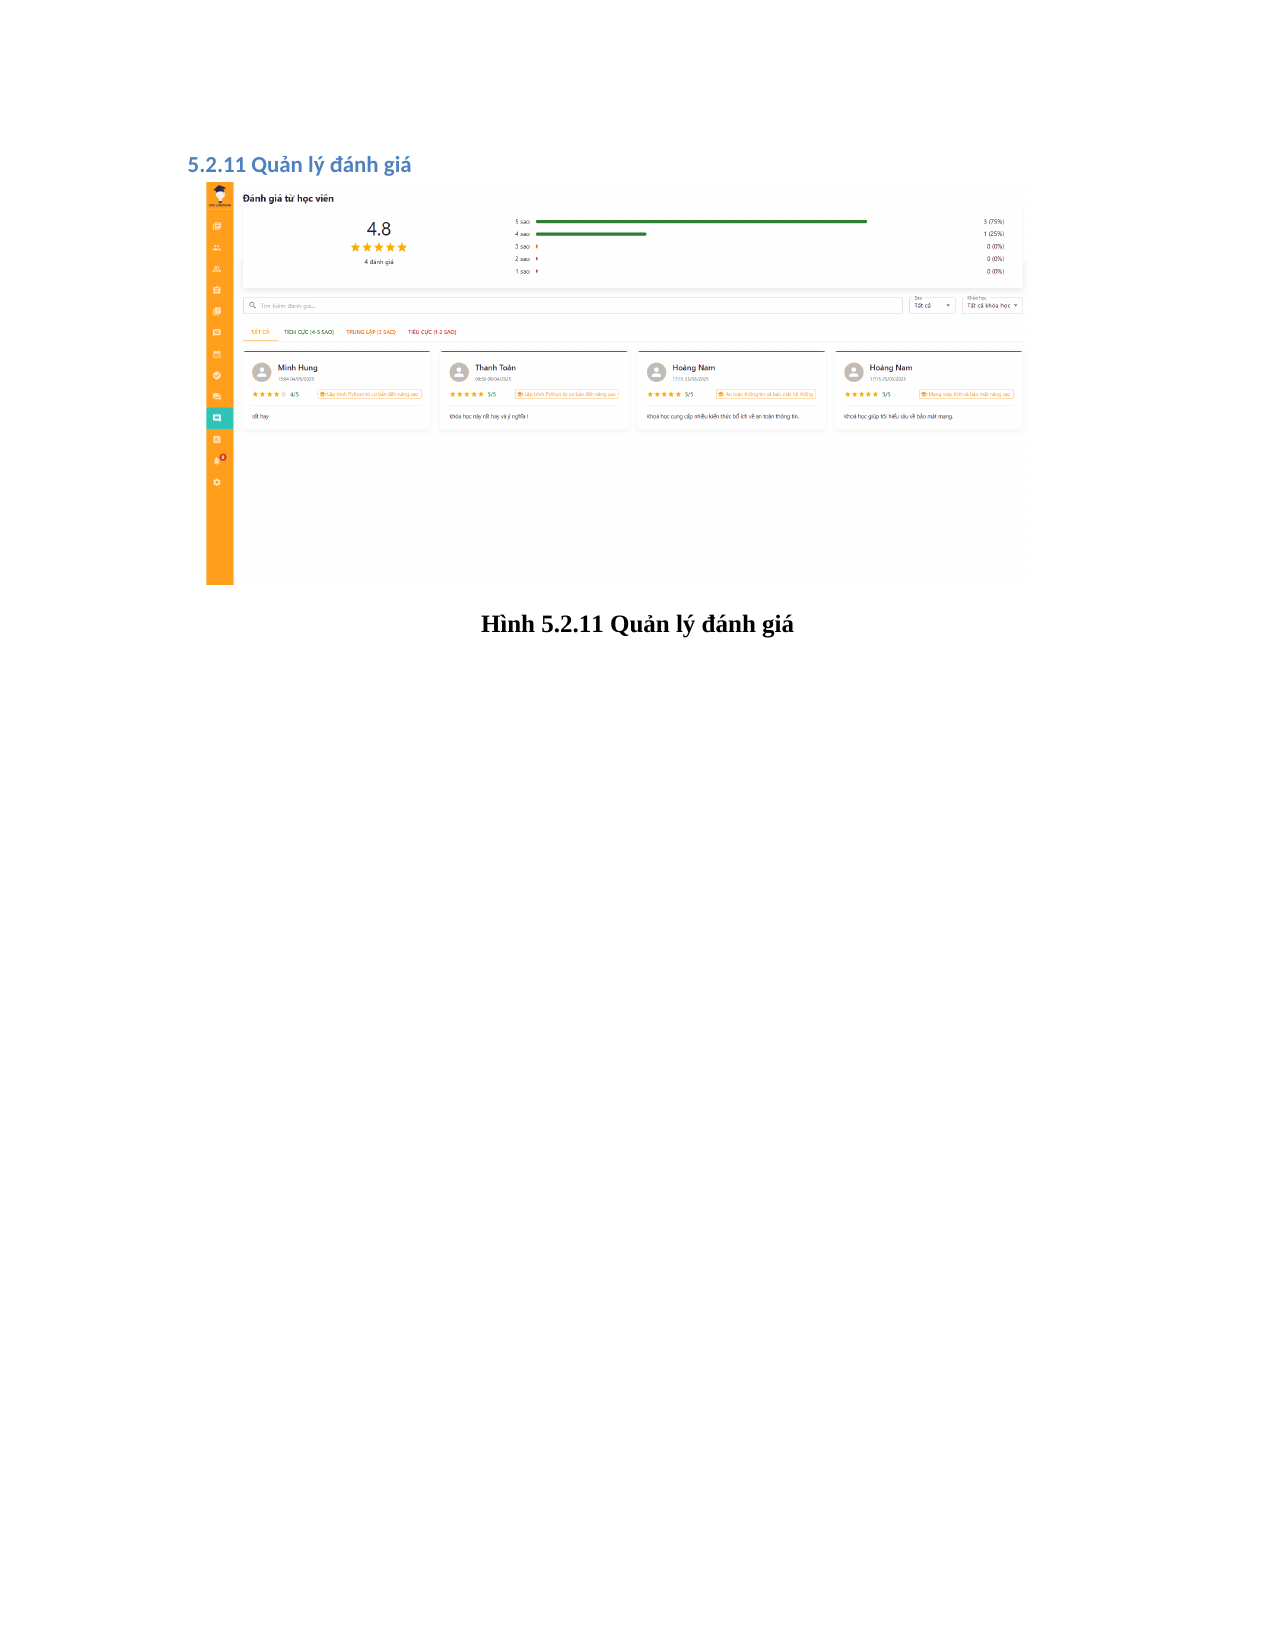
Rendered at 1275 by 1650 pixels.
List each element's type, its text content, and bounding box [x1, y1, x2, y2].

text Hình 5.2.11 Quản lý đánh giá [187, 609, 1087, 638]
subtitle 5.2.11 Quản lý đánh giá [187, 150, 1087, 178]
picture [206, 182, 1032, 585]
